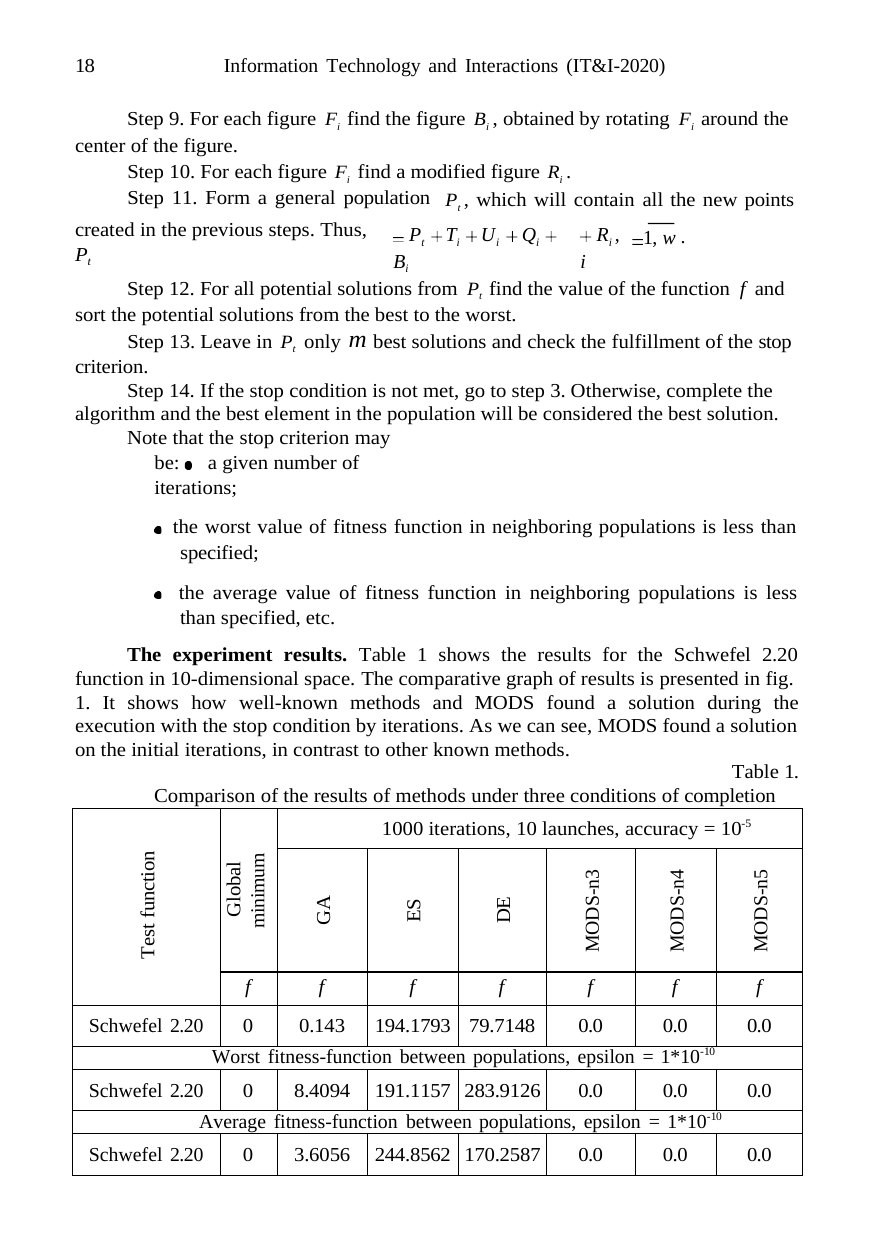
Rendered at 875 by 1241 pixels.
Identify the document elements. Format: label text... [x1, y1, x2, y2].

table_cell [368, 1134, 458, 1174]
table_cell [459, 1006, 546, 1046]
text The experiment results. Table 1 shows the results for the Schwefel 2.20 function in 10-dimensional space. The comparative graph of results is presented in fig. [75, 643, 799, 690]
text 1, w . [632, 225, 816, 251]
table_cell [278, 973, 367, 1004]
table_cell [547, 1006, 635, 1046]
text Step 11. Form a general population [127, 186, 433, 209]
picture [154, 526, 162, 534]
picture [184, 461, 192, 470]
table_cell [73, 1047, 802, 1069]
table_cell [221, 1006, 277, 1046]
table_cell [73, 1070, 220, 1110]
picture [580, 231, 592, 242]
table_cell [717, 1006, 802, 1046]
text Step 13. Leave in Pt only m best solutions and check the fulfillment of the stop [127, 327, 816, 353]
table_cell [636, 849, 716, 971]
picture [506, 231, 518, 242]
text the worst value of fitness function in neighboring populations is less than specified; [154, 514, 798, 564]
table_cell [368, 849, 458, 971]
text Comparison of the results of methods under three conditions of completion [154, 784, 816, 807]
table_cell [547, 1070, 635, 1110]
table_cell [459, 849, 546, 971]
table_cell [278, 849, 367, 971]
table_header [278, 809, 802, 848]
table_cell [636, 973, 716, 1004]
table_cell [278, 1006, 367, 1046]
picture [466, 231, 477, 242]
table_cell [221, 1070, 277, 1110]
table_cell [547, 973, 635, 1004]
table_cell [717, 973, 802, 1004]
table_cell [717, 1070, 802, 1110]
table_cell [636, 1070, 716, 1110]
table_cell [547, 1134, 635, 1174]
picture [431, 231, 443, 242]
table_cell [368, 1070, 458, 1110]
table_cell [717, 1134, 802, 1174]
text criterion. [75, 355, 816, 377]
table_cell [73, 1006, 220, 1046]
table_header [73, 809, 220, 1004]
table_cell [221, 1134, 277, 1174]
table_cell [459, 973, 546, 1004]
text Table 1. [732, 761, 816, 783]
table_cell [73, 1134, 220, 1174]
text Step 9. For each figure Fi find the figure Bi , obtained by rotating Fi around the center of the figure. [75, 107, 816, 157]
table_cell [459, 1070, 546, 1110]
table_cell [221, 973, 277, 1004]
text Ri , i [580, 223, 626, 273]
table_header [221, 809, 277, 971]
picture [632, 239, 643, 245]
text 1. It shows how well-known methods and MODS found a solution during the execution with the stop condition by iterations. As we can see, MODS found a solution on the initial iterations, in contrast to other known methods. [75, 691, 799, 760]
text Step 12. For all potential solutions from Pt find the value of the function f and sort the potential solutions from the best to the worst. [75, 276, 796, 326]
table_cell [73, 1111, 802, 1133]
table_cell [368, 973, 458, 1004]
text Step 14. If the stop condition is not met, go to step 3. Otherwise, complete the algorithm and the best element in the population will be considered the best solution. [75, 378, 816, 425]
picture [545, 231, 557, 242]
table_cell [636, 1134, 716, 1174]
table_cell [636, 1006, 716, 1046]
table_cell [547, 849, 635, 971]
text the average value of fitness function in neighboring populations is less than specified, etc. [154, 579, 798, 629]
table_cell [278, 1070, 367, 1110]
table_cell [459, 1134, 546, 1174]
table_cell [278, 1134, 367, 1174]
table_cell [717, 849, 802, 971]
text Pt Ti Ui Qi Bi [393, 223, 573, 275]
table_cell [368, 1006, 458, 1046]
text Step 10. For each figure Fi find a modified figure Ri . [127, 158, 816, 184]
text created in the previous steps. Thus, Pt [75, 218, 384, 268]
text Note that the stop criterion may be: a given number of iterations; [127, 426, 419, 498]
picture [154, 591, 162, 599]
picture [393, 237, 404, 242]
text Pt , which will contain all the new points [445, 188, 816, 213]
